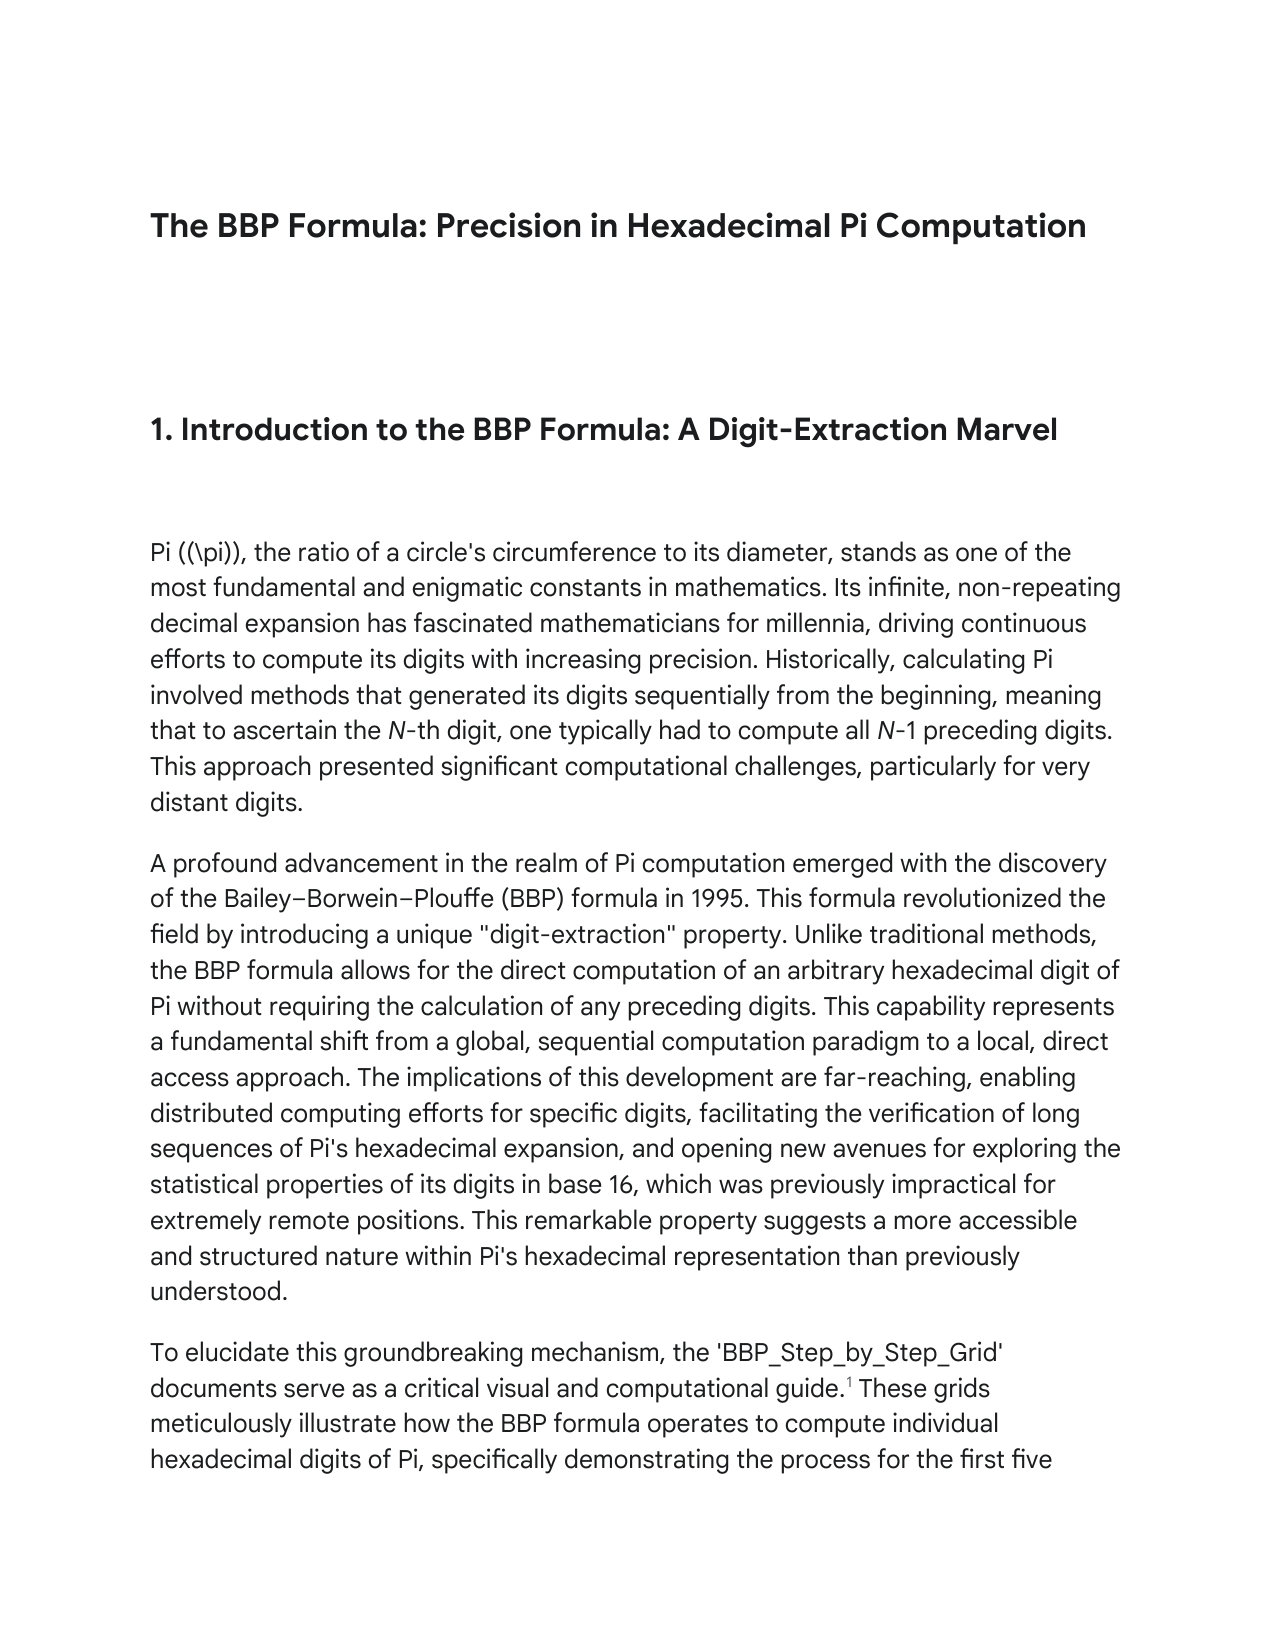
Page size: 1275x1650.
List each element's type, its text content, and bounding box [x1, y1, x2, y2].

subtitle 1. Introduction to the BBP Formula: A Digit-Extraction Marvel [150, 410, 1125, 449]
text Pi ((\pi)), the ratio of a circle's circumference to its diameter, stands as one of the most fundamental and enigmatic constants in mathematics. Its infinite, non-repeating decimal expansion has fascinated mathematicians for millennia, driving continuous efforts to compute its digits with increasing precision. Historically, calculating Pi involved methods that generated its digits sequentially from the beginning, meaning that to ascertain the N-th digit, one typically had to compute all N-1 preceding digits. This approach presented significant computational challenges, particularly for very distant digits. [150, 537, 1125, 818]
subtitle The BBP Formula: Precision in Hexadecimal Pi Computation [150, 205, 1125, 247]
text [150, 1337, 1125, 1476]
text A profound advancement in the realm of Pi computation emerged with the discovery of the Bailey–Borwein–Plouffe (BBP) formula in 1995. This formula revolutionized the field by introducing a unique "digit-extraction" property. Unlike traditional methods, the BBP formula allows for the direct computation of an arbitrary hexadecimal digit of Pi without requiring the calculation of any preceding digits. This capability represents a fundamental shift from a global, sequential computation paradigm to a local, direct access approach. The implications of this development are far-reaching, enabling distributed computing efforts for specific digits, facilitating the verification of long sequences of Pi's hexadecimal expansion, and opening new avenues for exploring the statistical properties of its digits in base 16, which was previously impractical for extremely remote positions. This remarkable property suggests a more accessible and structured nature within Pi's hexadecimal representation than previously understood. [150, 848, 1125, 1308]
